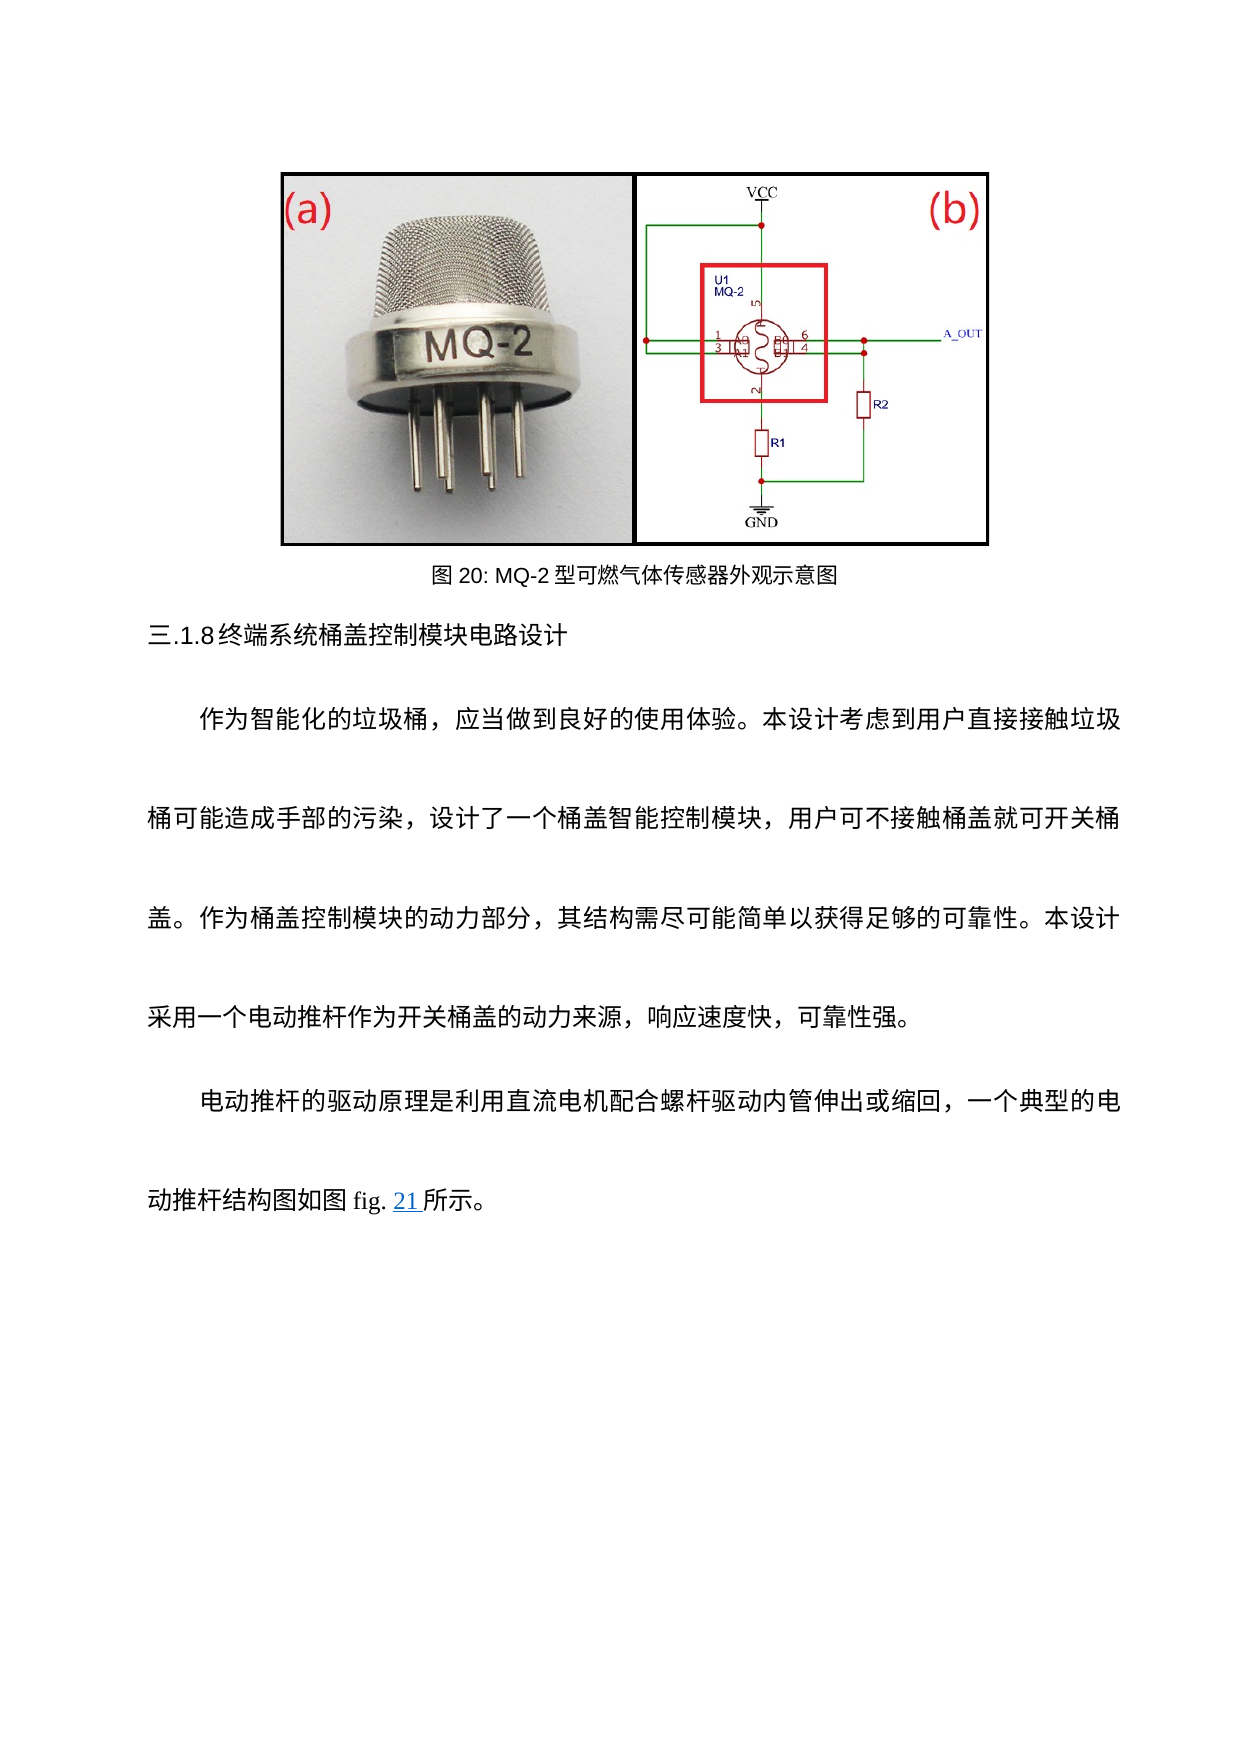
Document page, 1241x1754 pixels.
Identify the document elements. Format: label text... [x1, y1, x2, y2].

text 图 20: MQ-2型可燃气体传感器外观示意图 [148, 557, 1122, 590]
subtitle 终端系统桶盖控制模块电路设计 [148, 601, 1122, 667]
picture [280, 172, 990, 546]
